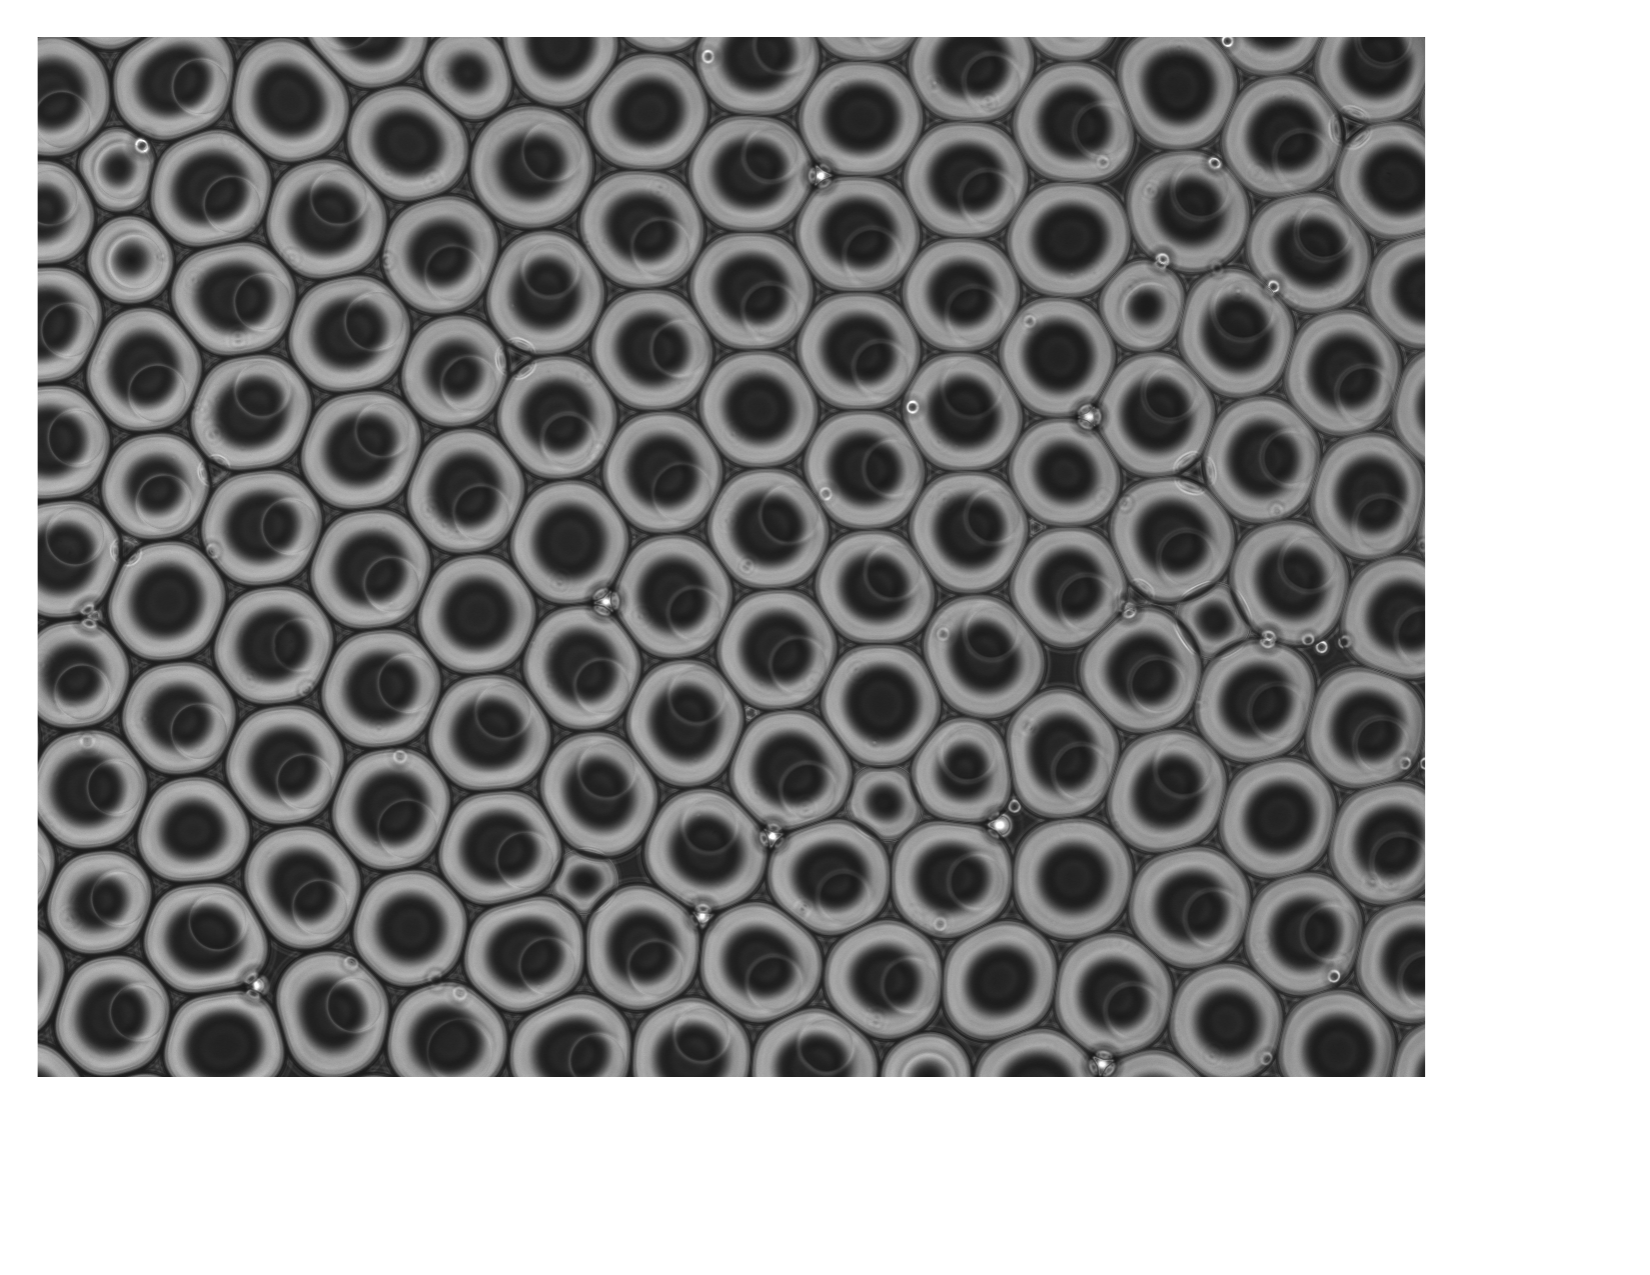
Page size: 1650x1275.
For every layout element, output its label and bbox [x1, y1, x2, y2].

picture [37, 37, 1425, 1077]
